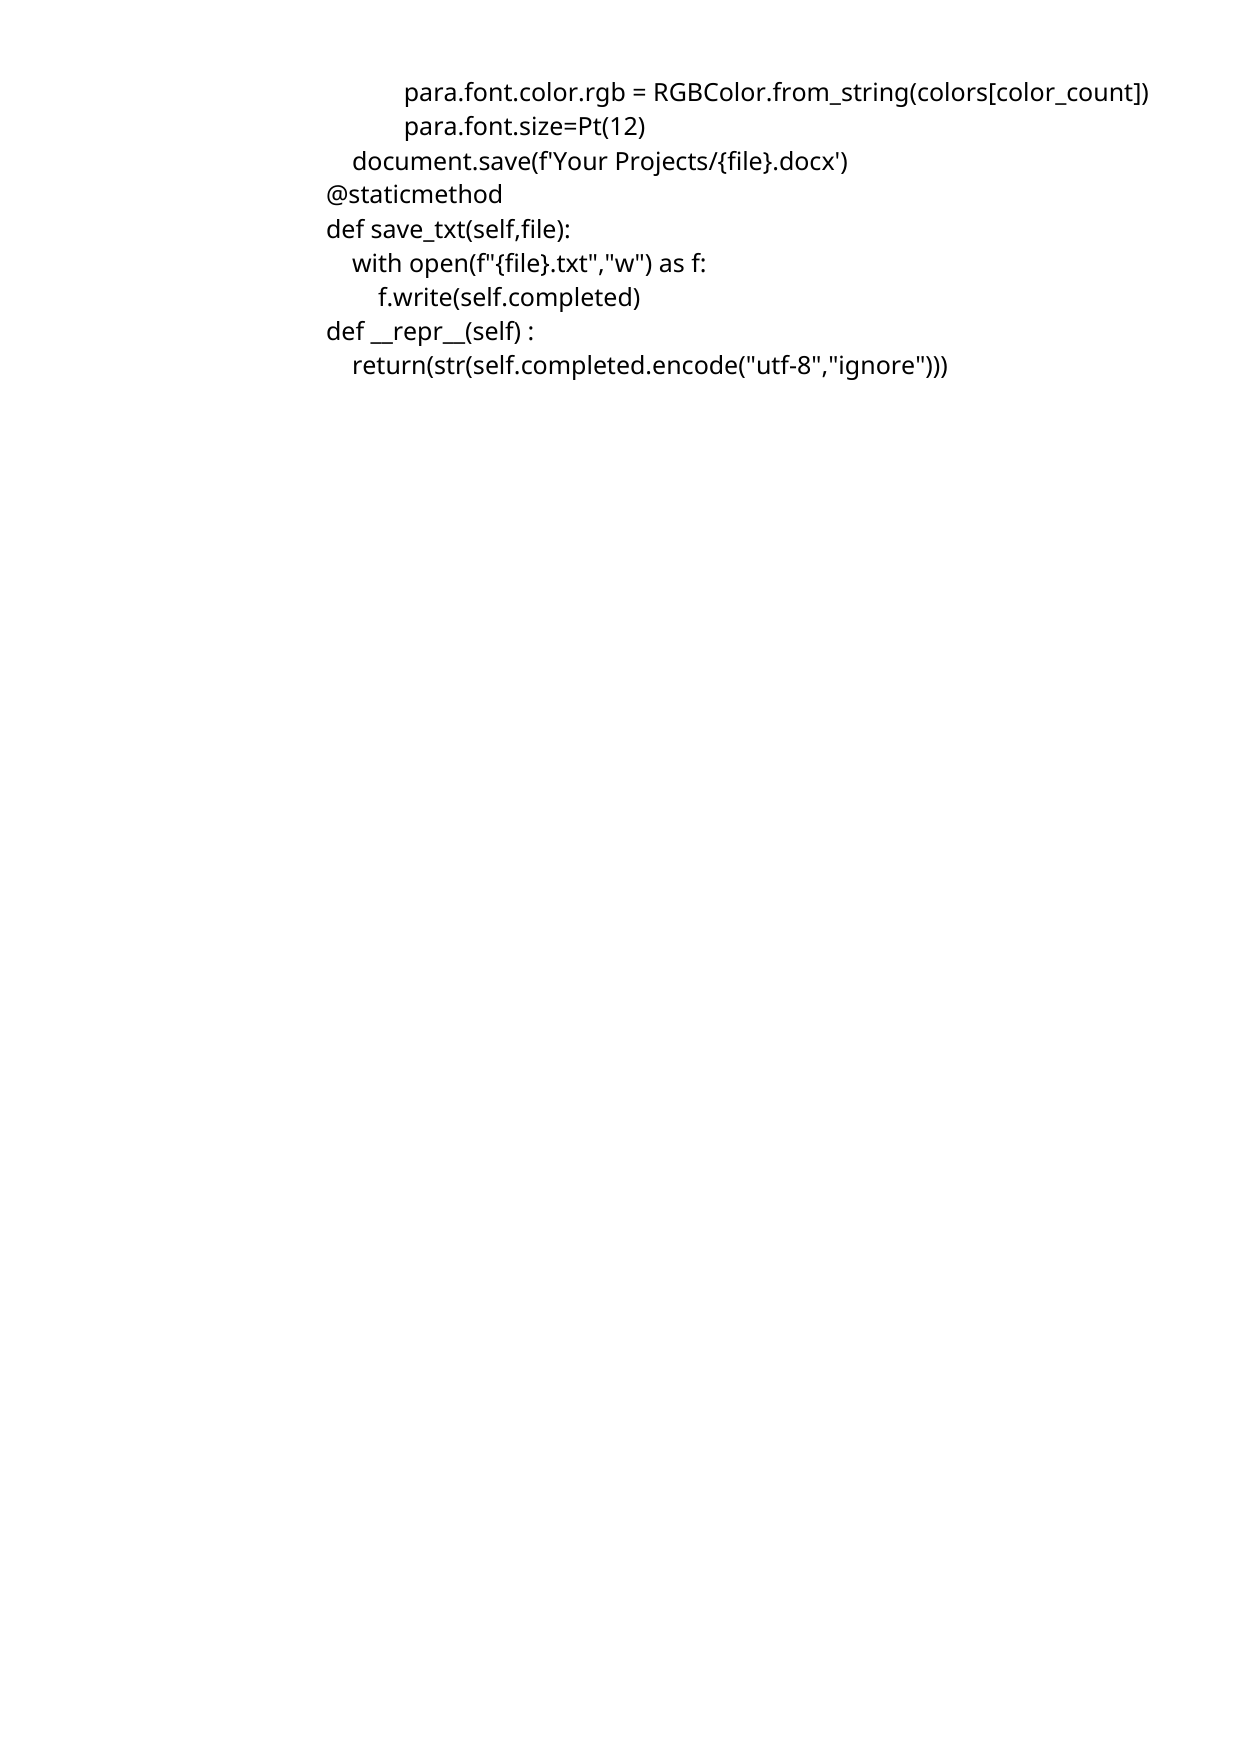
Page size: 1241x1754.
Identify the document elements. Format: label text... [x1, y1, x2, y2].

list with open(f"{file}.txt","w") as f: [300, 245, 1165, 279]
list def save_txt(self,file): [300, 211, 1165, 245]
list document.save(f'Your Projects/{file}.docx') [300, 143, 1165, 177]
list return(str(self.completed.encode("utf-8","ignore"))) [300, 347, 1165, 382]
list def __repr__(self) : [300, 313, 1165, 347]
list para.font.size=Pt(12) [300, 109, 1165, 143]
list para.font.color.rgb = RGBColor.from_string(colors[color_count]) [300, 75, 1165, 109]
list @staticmethod [300, 177, 1165, 211]
list f.write(self.completed) [300, 279, 1165, 313]
